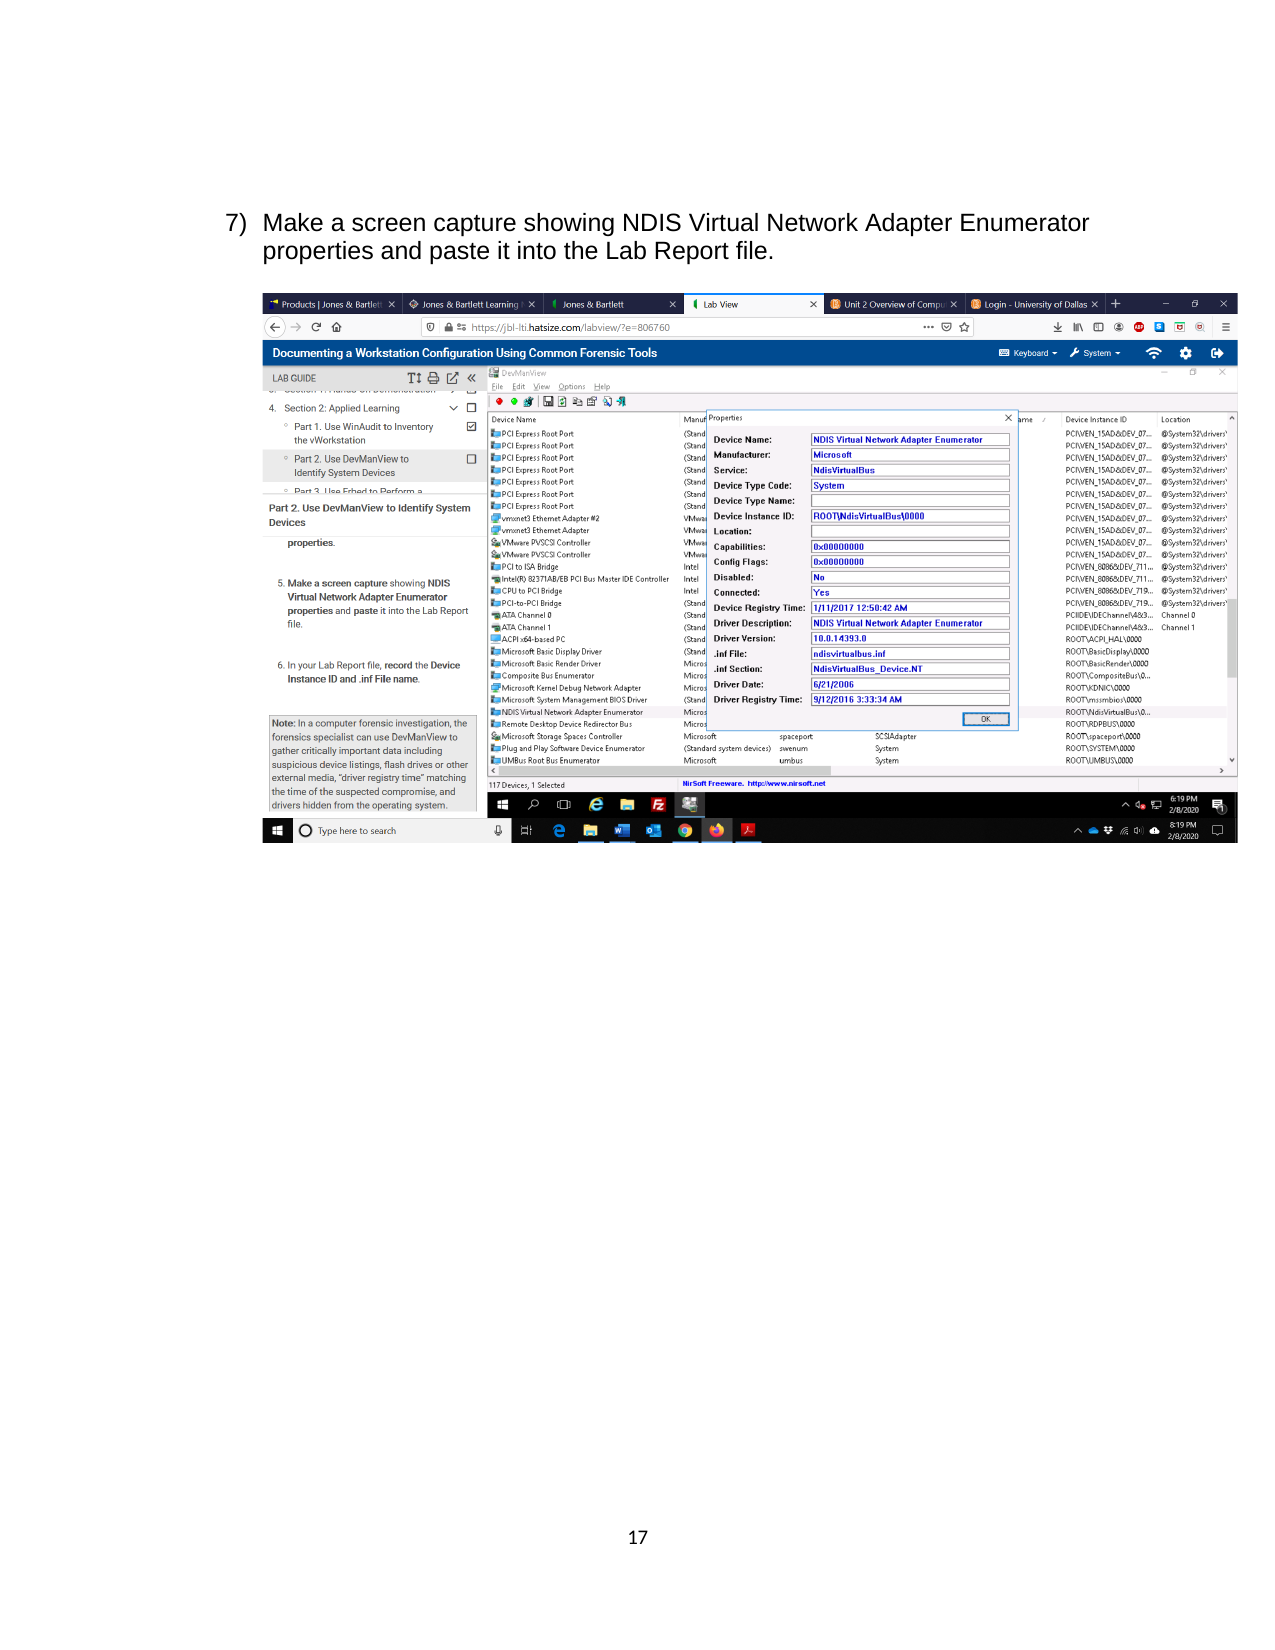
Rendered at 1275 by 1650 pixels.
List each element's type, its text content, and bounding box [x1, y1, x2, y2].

list Make a screen capture showing NDIS Virtual Network Adapter Enumerator properties and paste it into the Lab Report file. [225, 207, 1125, 265]
picture [262, 293, 1238, 843]
